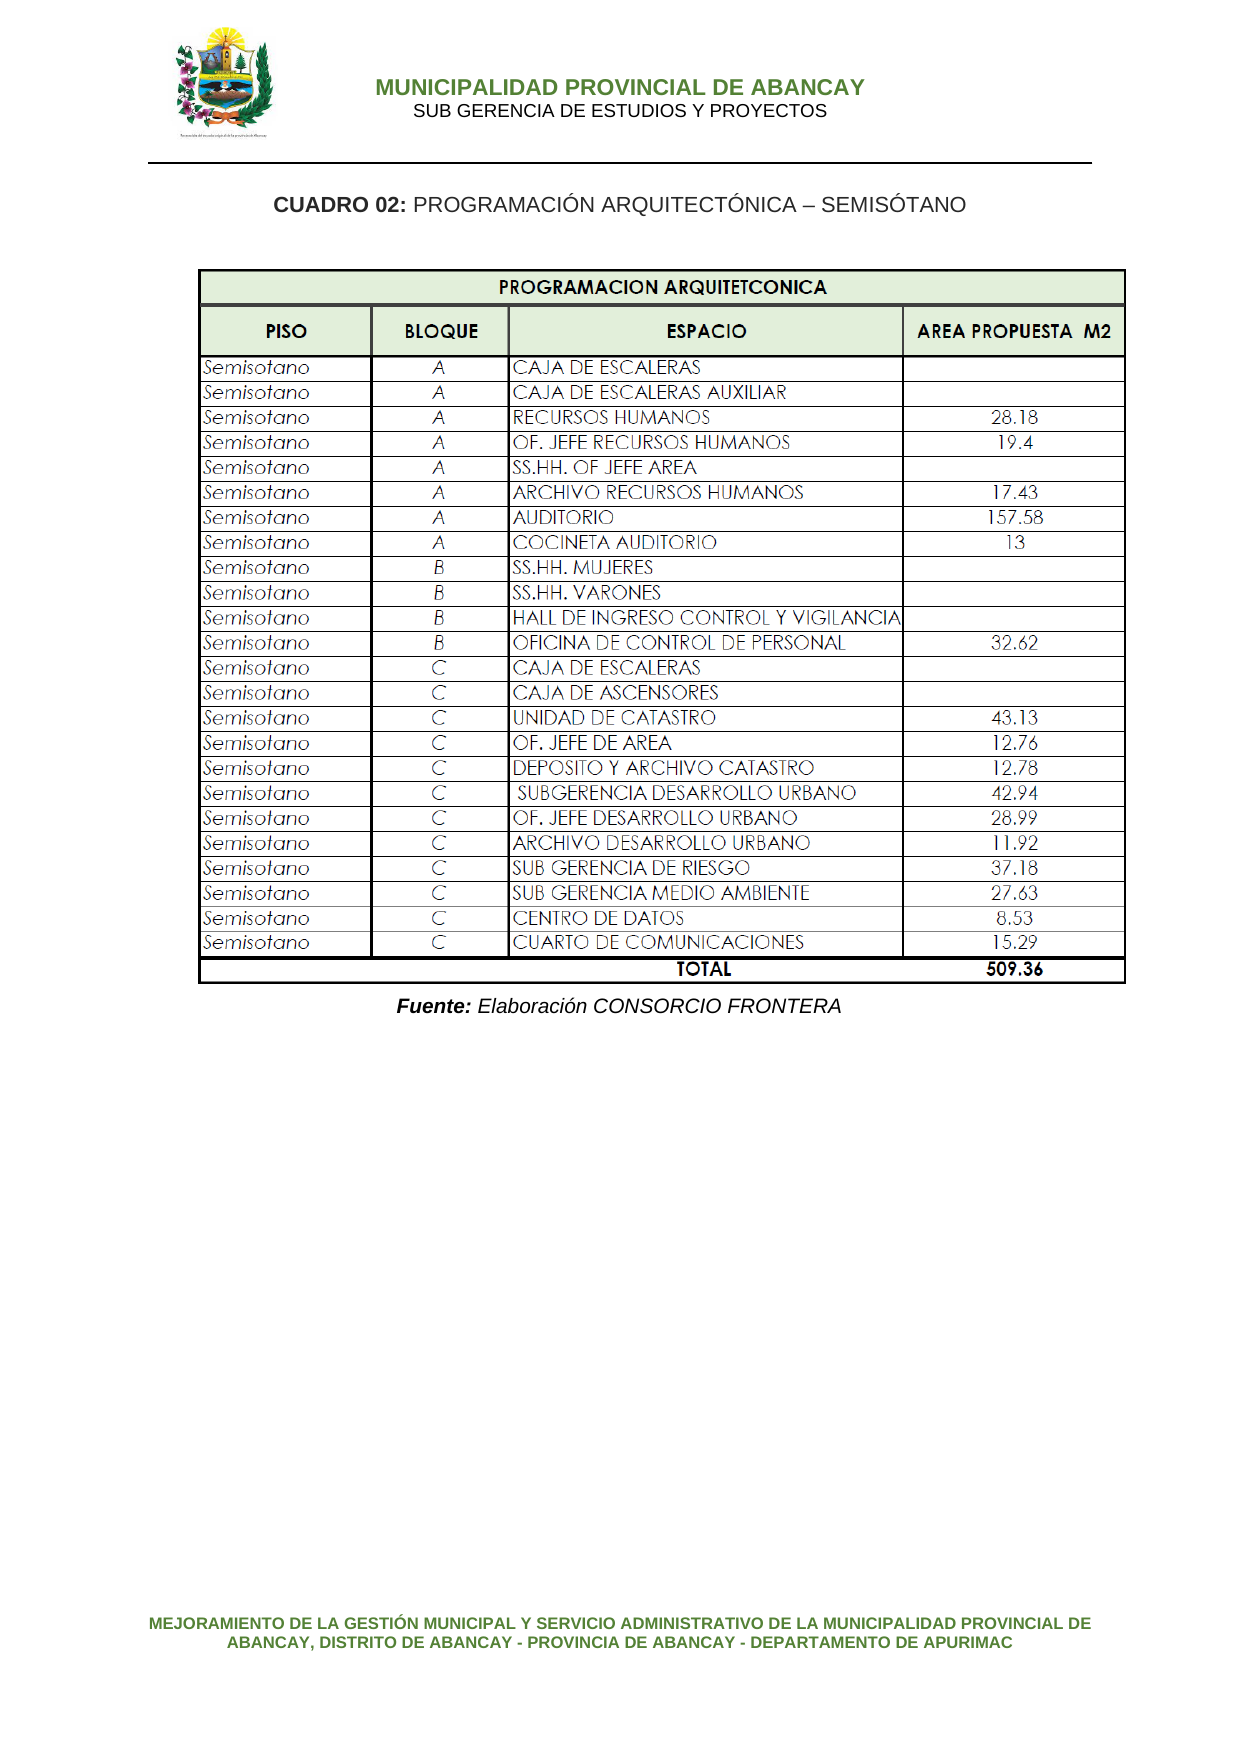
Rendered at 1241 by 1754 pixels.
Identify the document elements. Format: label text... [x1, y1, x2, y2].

subtitle CUADRO 02: PROGRAMACIÓN ARQUITECTÓNICA – SEMISÓTANO [148, 192, 1092, 217]
picture [163, 27, 279, 143]
picture [188, 260, 1131, 991]
